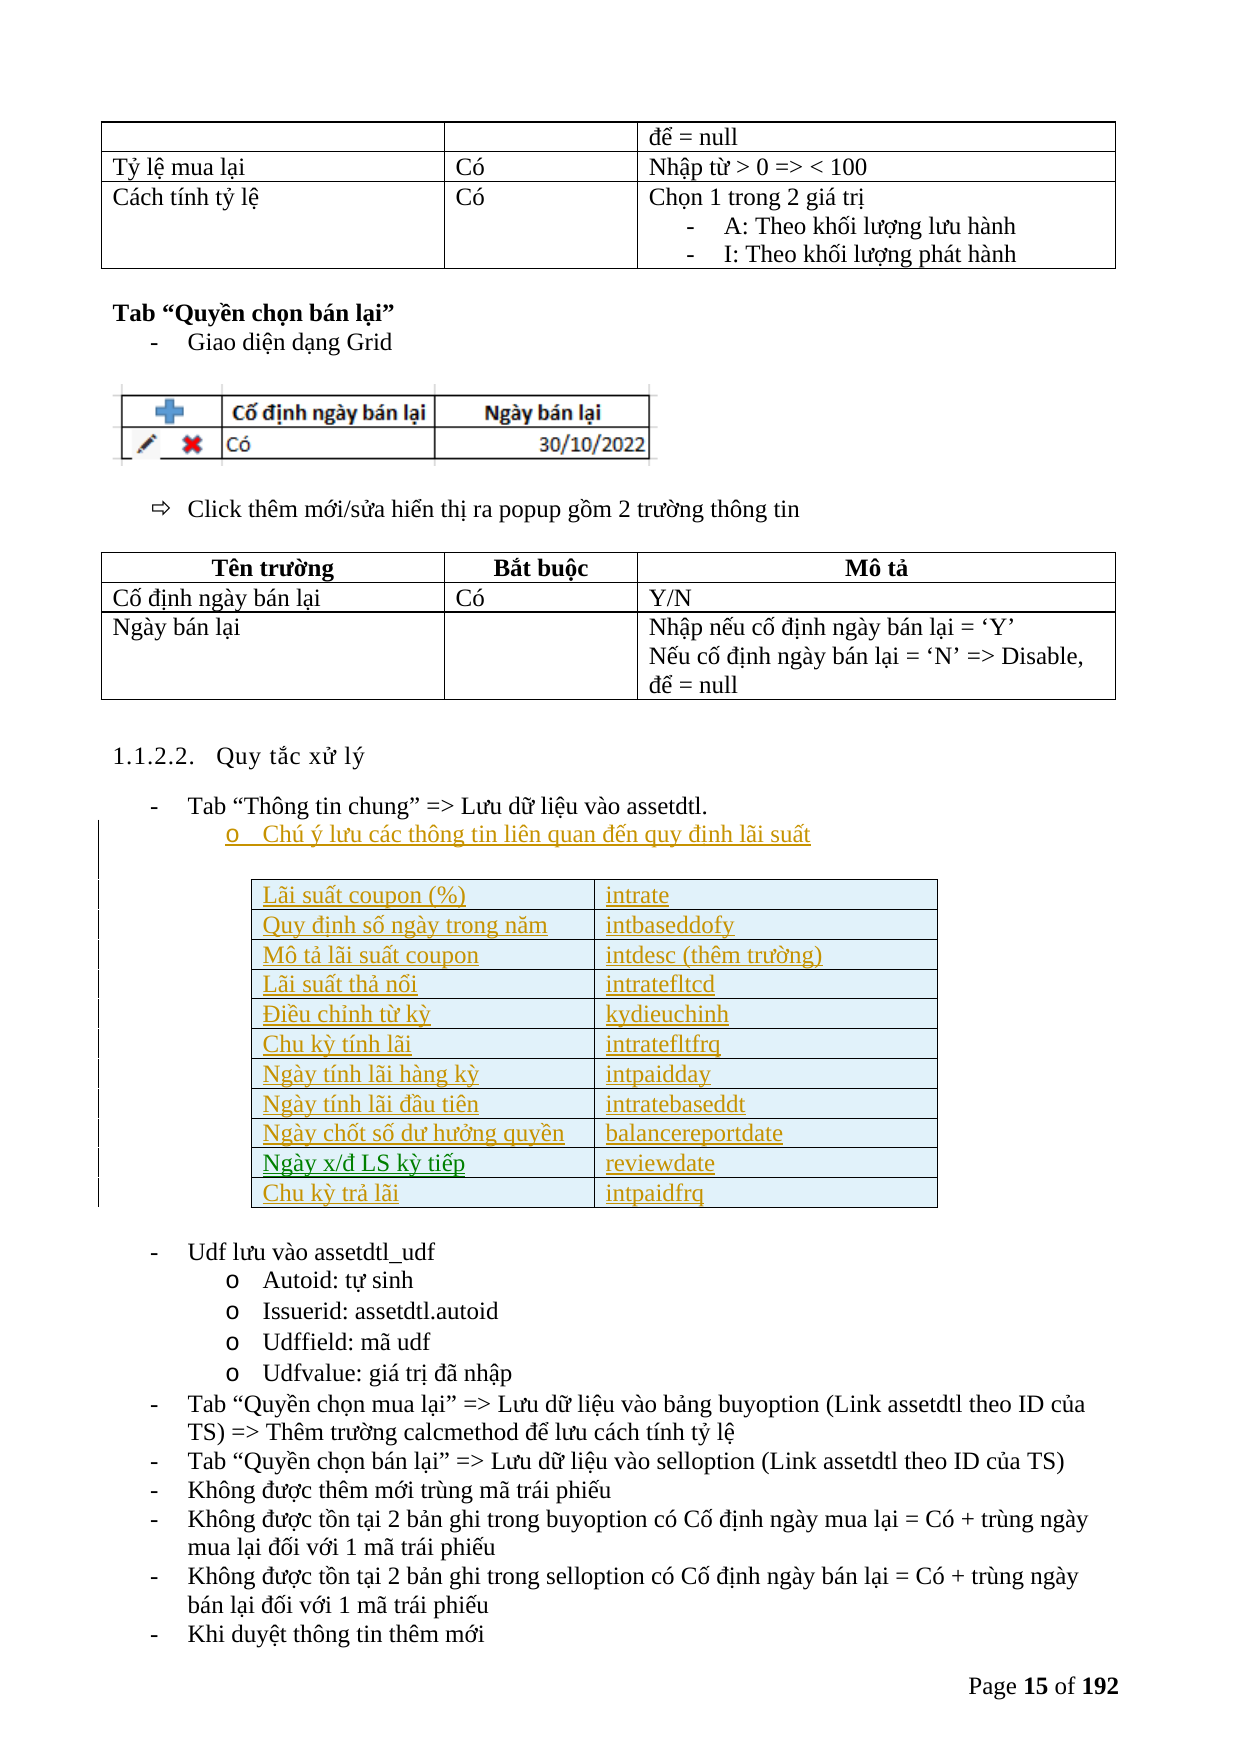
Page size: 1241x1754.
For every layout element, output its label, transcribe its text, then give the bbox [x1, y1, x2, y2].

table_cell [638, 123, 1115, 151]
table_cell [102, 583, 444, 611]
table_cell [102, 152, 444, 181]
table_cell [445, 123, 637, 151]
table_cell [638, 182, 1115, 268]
list Không được thêm mới trùng mã trái phiếu [150, 1475, 1119, 1504]
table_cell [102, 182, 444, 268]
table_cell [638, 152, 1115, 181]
list Tab “Quyền chọn mua lại” => Lưu dữ liệu vào bảng buyoption (Link assetdtl theo ID của TS) => Thêm trường calcmethod để lưu cách tính tỷ lệ [150, 1389, 1119, 1446]
list Udf lưu vào assetdtl_udf [150, 1237, 1119, 1265]
list Click thêm mới/sửa hiển thị ra popup gồm 2 trường thông tin [150, 494, 1119, 523]
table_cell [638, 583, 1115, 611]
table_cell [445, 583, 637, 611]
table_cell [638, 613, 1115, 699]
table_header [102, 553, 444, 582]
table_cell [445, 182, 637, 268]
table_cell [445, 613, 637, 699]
list Không được tồn tại 2 bản ghi trong buyoption có Cố định ngày mua lại = Có + trùng ngày mua lại đối với 1 mã trái phiếu [150, 1504, 1119, 1561]
list Udfvalue: giá trị đã nhập [225, 1358, 1119, 1389]
text Tab “Quyền chọn bán lại” [112, 298, 1119, 327]
list Autoid: tự sinh [225, 1265, 1119, 1296]
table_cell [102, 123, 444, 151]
list Khi duyệt thông tin thêm mới [150, 1619, 1119, 1647]
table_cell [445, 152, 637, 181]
list Tab “Quyền chọn bán lại” => Lưu dữ liệu vào selloption (Link assetdtl theo ID của TS) [150, 1446, 1119, 1475]
subtitle Quy tắc xử lý [112, 741, 1119, 770]
list Không được tồn tại 2 bản ghi trong selloption có Cố định ngày bán lại = Có + trùng ngày bán lại đối với 1 mã trái phiếu [150, 1561, 1119, 1619]
list Giao diện dạng Grid [150, 327, 1119, 356]
picture [112, 384, 658, 466]
list Issuerid: assetdtl.autoid [225, 1296, 1119, 1327]
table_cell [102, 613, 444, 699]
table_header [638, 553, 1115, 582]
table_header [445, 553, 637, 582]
list Udffield: mã udf [225, 1327, 1119, 1358]
list Tab “Thông tin chung” => Lưu dữ liệu vào assetdtl. [150, 791, 1119, 819]
